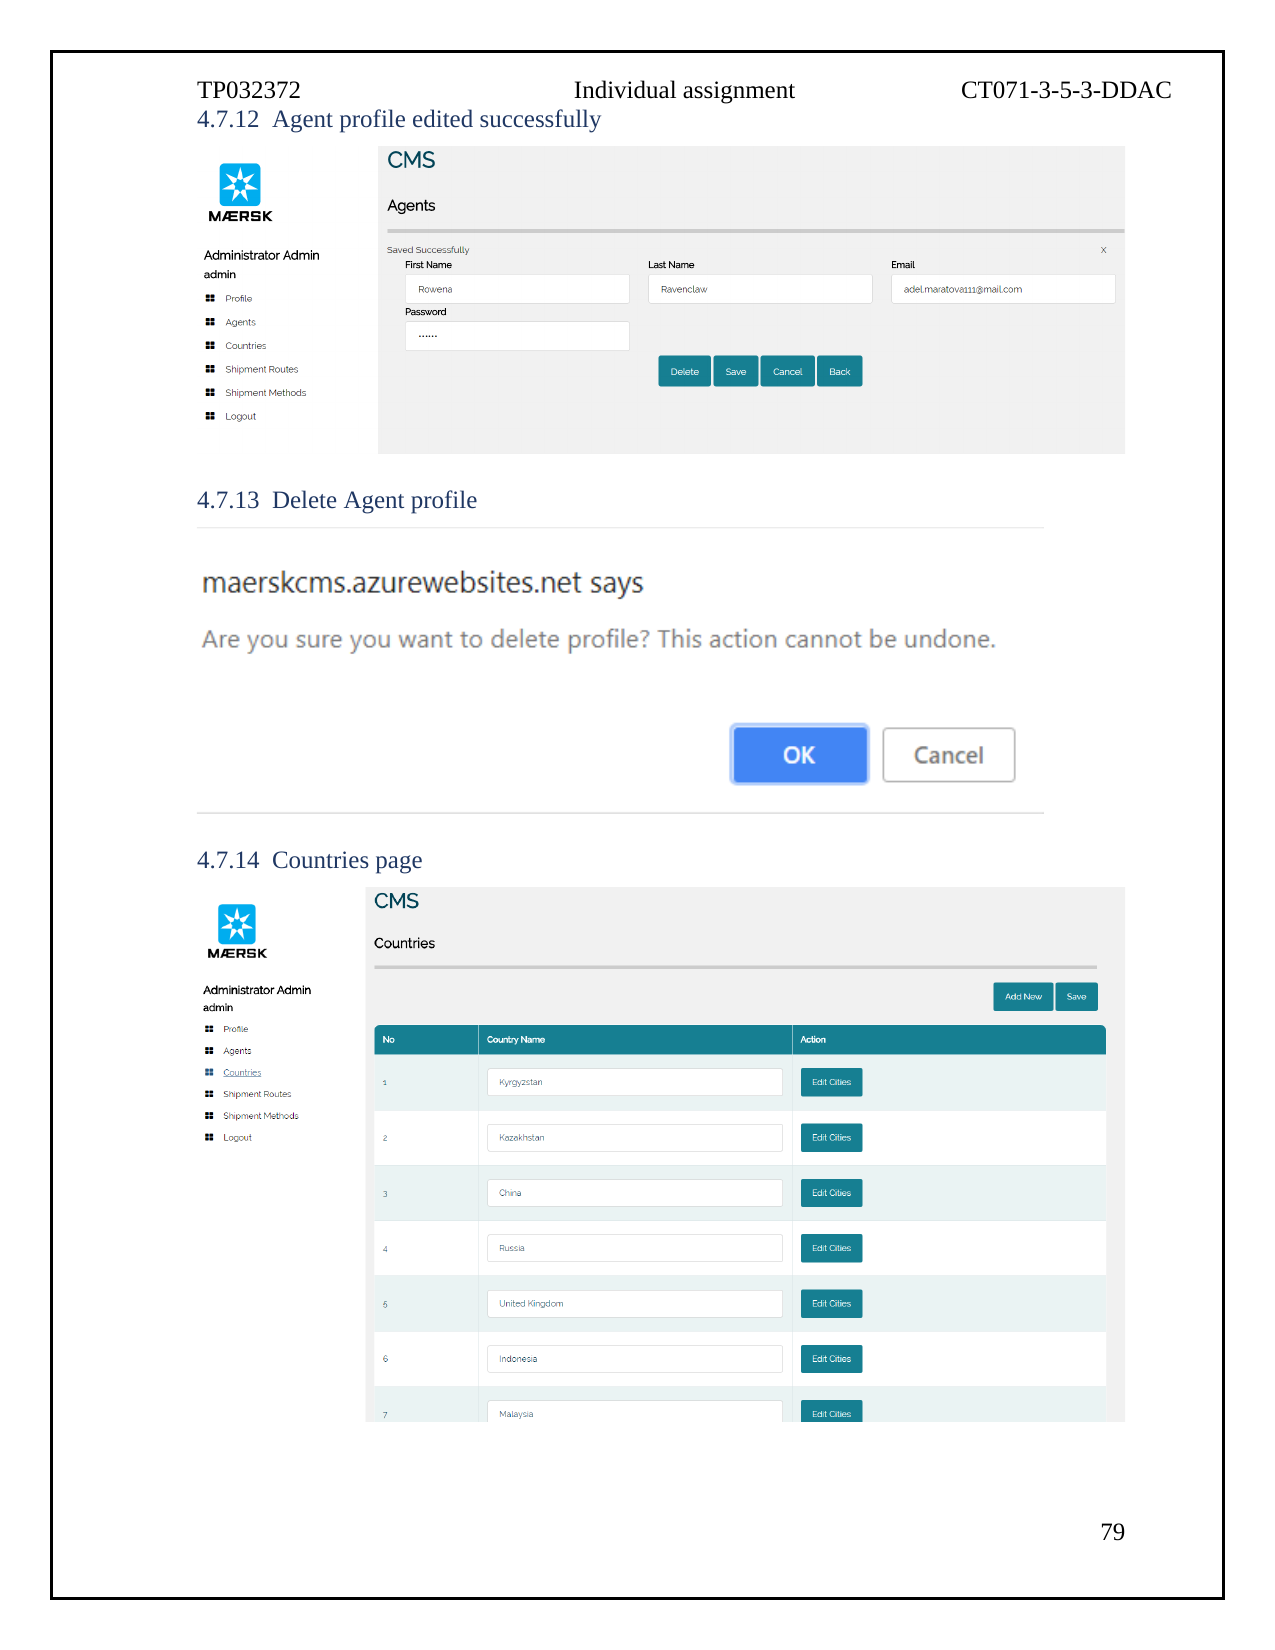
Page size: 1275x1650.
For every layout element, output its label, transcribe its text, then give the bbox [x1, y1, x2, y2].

subtitle Countries page [197, 845, 1125, 873]
picture [196, 146, 1125, 454]
subtitle Delete Agent profile [197, 485, 1125, 513]
picture [196, 527, 1044, 814]
subtitle Agent profile edited successfully [197, 104, 1125, 132]
picture [196, 887, 1125, 1422]
